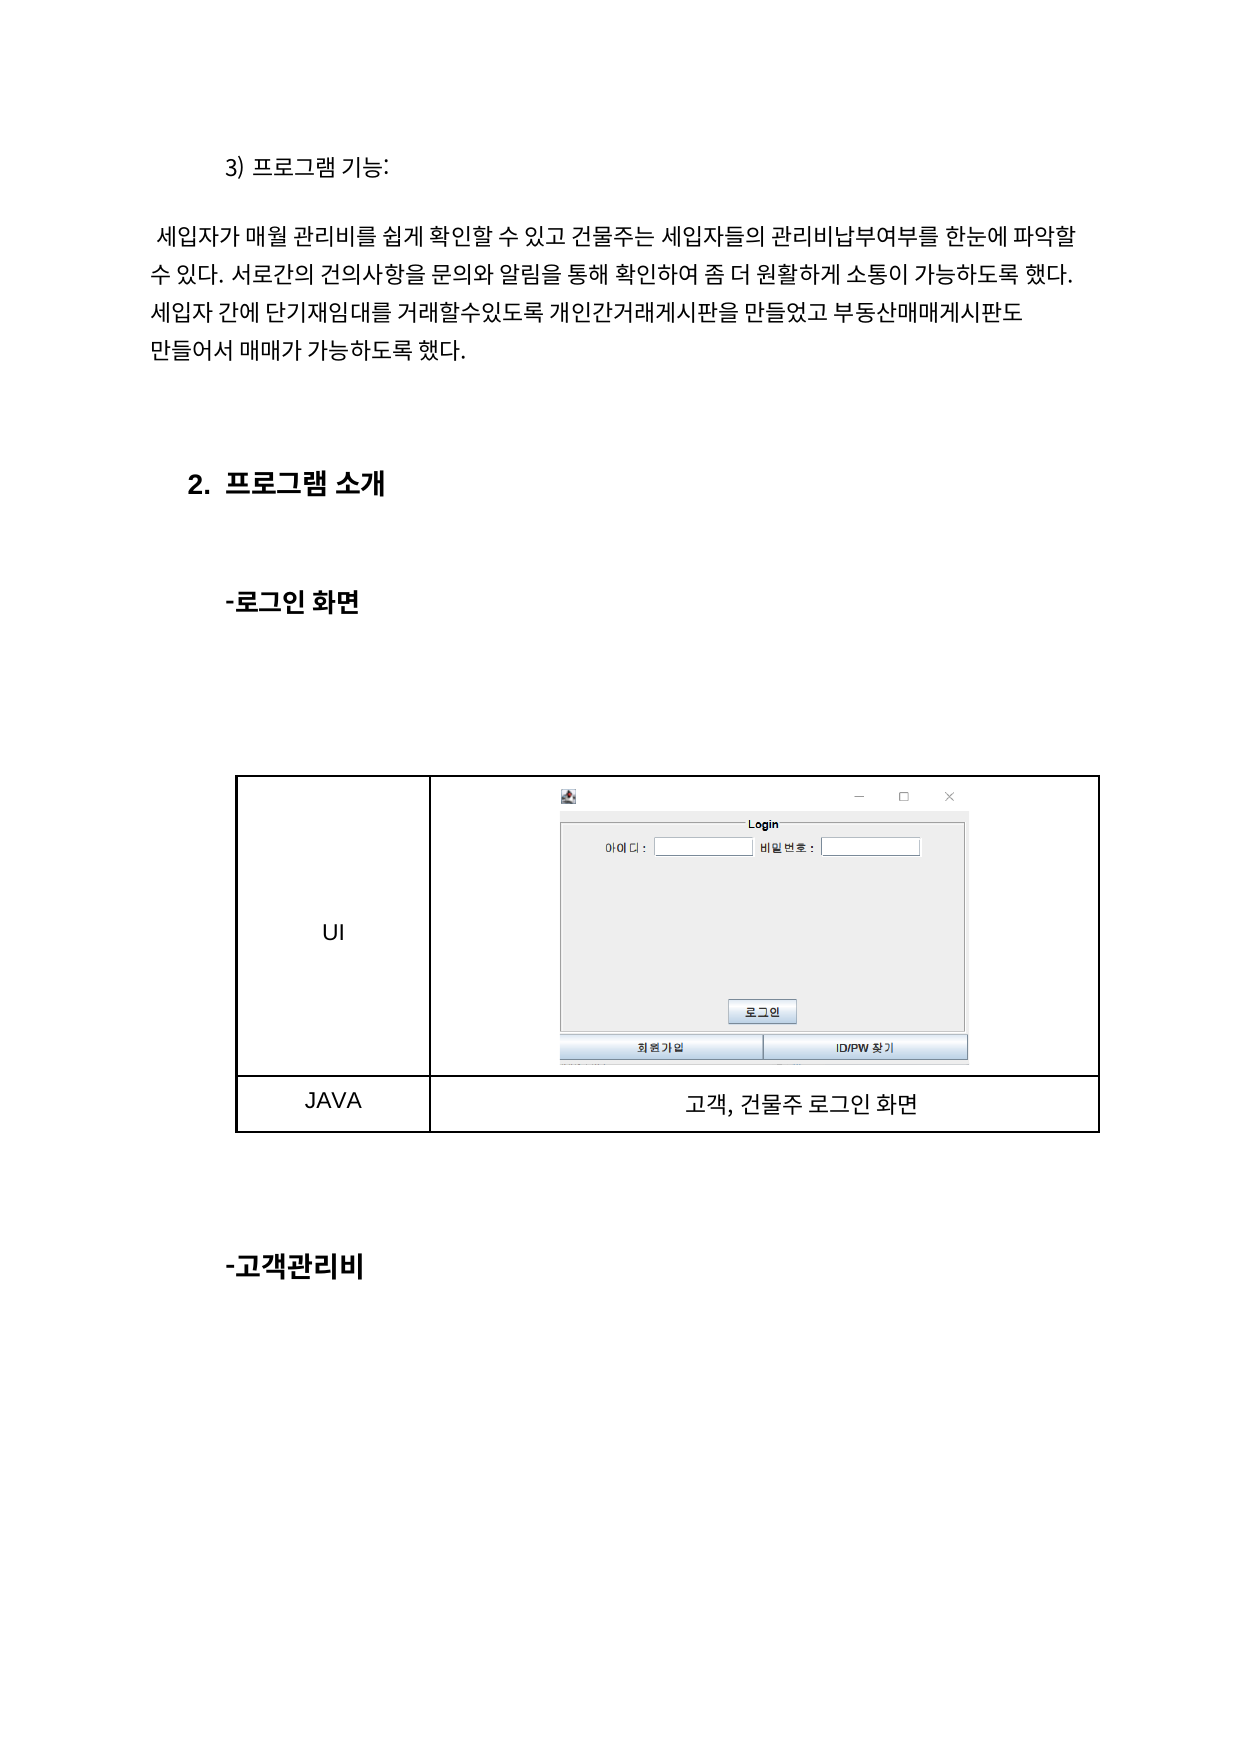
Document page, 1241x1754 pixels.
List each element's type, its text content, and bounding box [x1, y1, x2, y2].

table_header UI [238, 777, 429, 1075]
text 세입자가 매월 관리비를 쉽게 확인할 수 있고 건물주는 세입자들의 관리비납부여부를 한눈에 파악할 수 있다. 서로간의 건의사항을 문의와 알림을 통해 확인하여 좀 더 원활하게 소통이 가능하도록 했다. [150, 218, 1090, 290]
text 3) 프로그램 기능: [150, 150, 1090, 183]
text -로그인 화면 [225, 583, 1090, 620]
table_cell 고객, 건물주 로그인 화면 [431, 1077, 1098, 1131]
text 세입자 간에 단기재임대를 거래할수있도록 개인간거래게시판을 만들었고 부동산매매게시판도 만들어서 매매가 가능하도록 했다. [150, 294, 1090, 366]
table_header [431, 777, 1098, 1075]
list 프로그램 소개 [187, 461, 1090, 502]
table_cell JAVA [238, 1077, 429, 1131]
picture [559, 787, 970, 1065]
text -고객관리비 [225, 1244, 1090, 1285]
